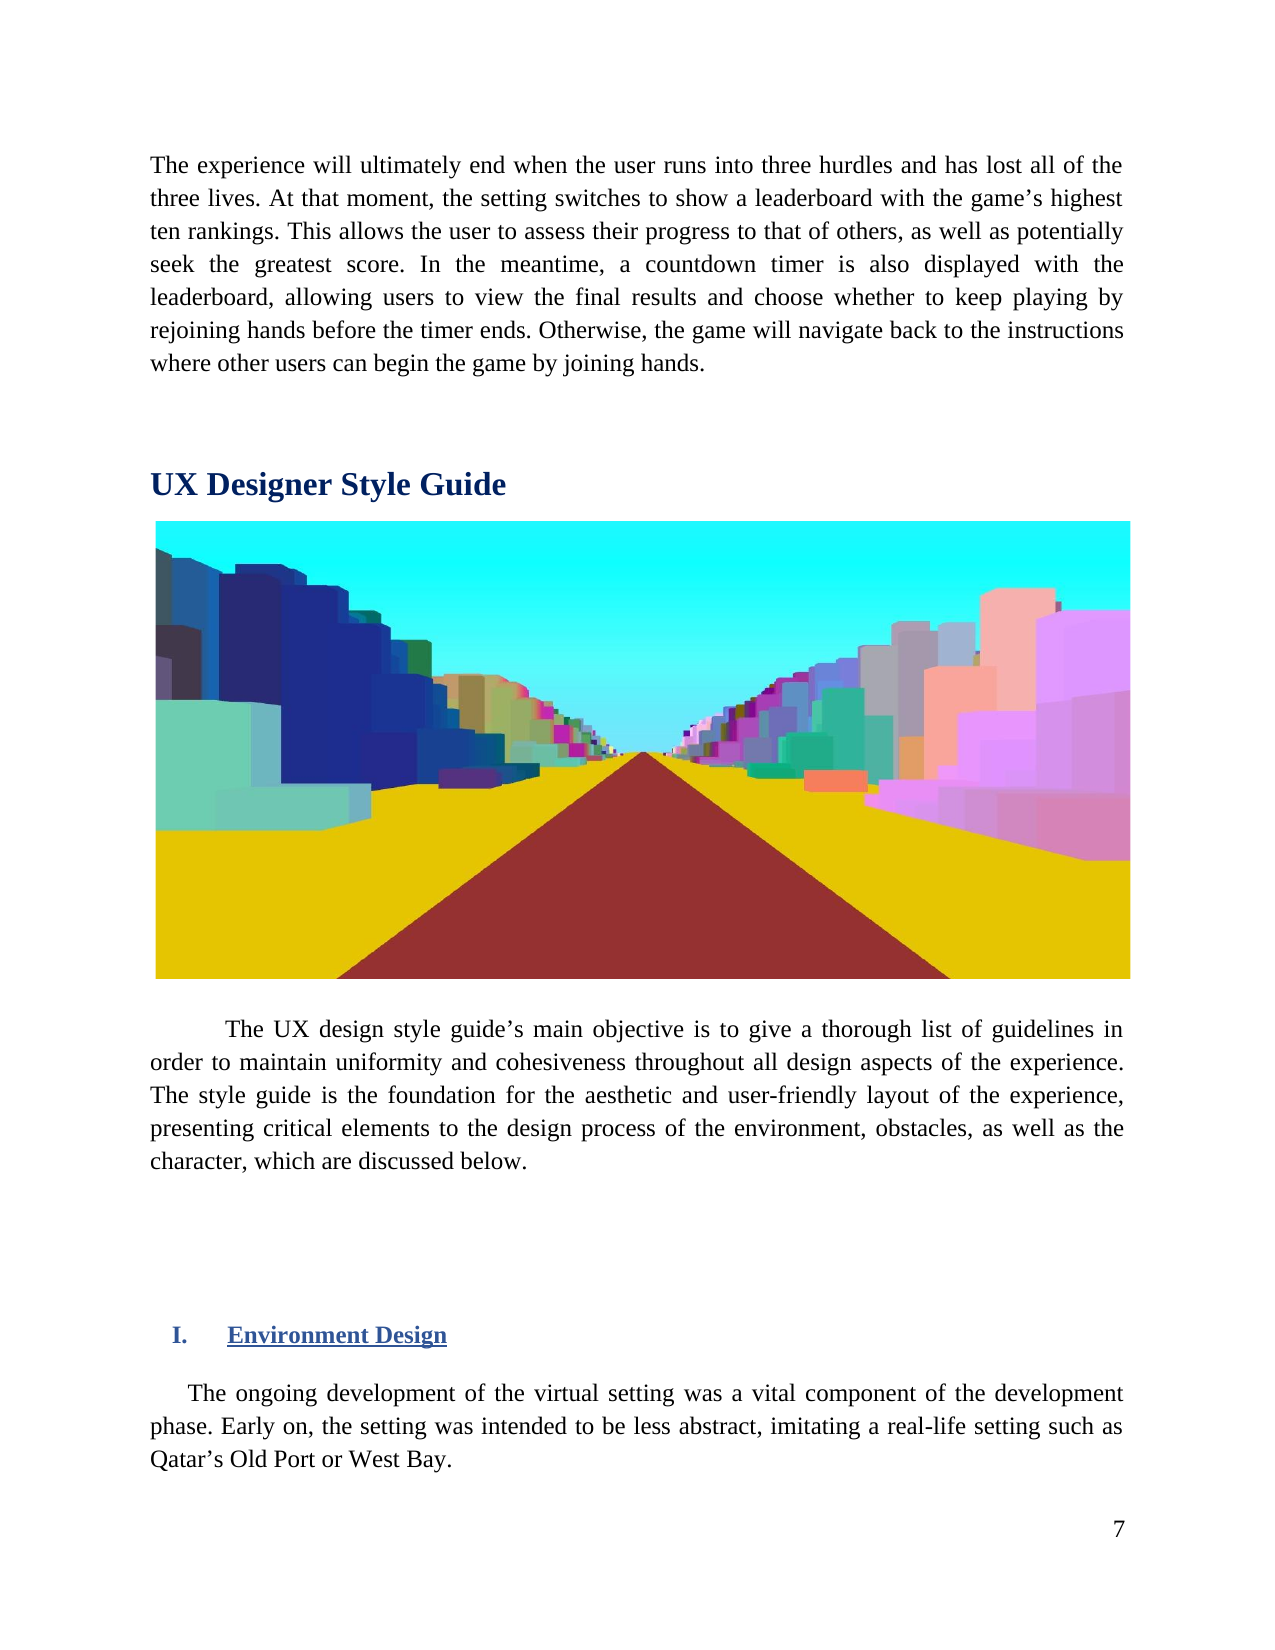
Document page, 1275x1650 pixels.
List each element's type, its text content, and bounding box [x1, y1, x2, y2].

text The experience will ultimately end when the user runs into three hurdles and has lost all of the three lives. At that moment, the setting switches to show a leaderboard with the game’s highest ten rankings. This allows the user to assess their progress to that of others, as well as potentially seek the greatest score. In the meantime, a countdown timer is also displayed with the leaderboard, allowing users to view the final results and choose whether to keep playing by rejoining hands before the timer ends. Otherwise, the game will navigate back to the instructions where other users can begin the game by joining hands. [150, 150, 1125, 377]
text The ongoing development of the virtual setting was a vital component of the development phase. Early on, the setting was intended to be less abstract, imitating a real-life setting such as Qatar’s Old Port or West Bay. [150, 1378, 1125, 1473]
picture [155, 521, 1131, 979]
